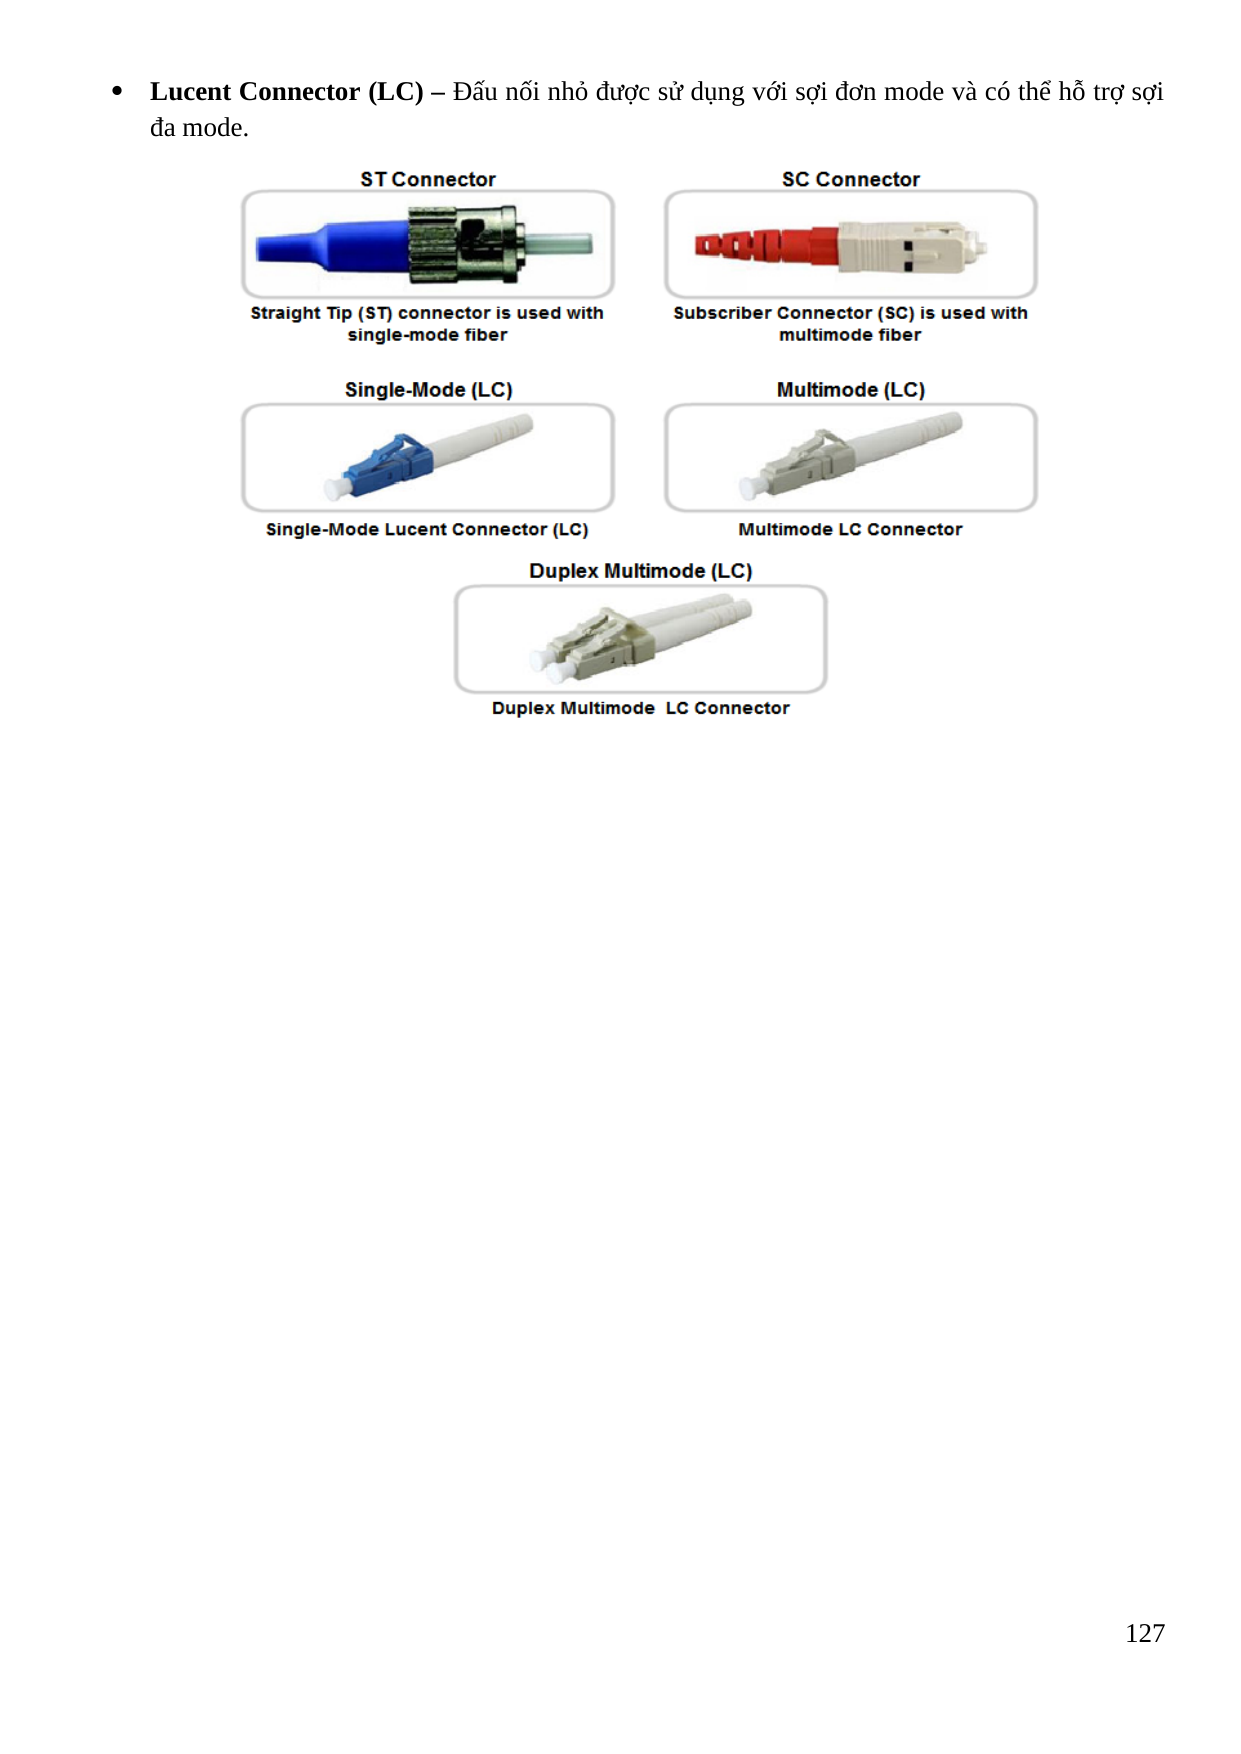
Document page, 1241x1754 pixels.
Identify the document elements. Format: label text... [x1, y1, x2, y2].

list Lucent Connector (LC) – Đấu nối nhỏ được sử dụng với sợi đơn mode và có thể hỗ trợ sợi đa mode. [112, 75, 1165, 142]
picture [238, 167, 1040, 719]
